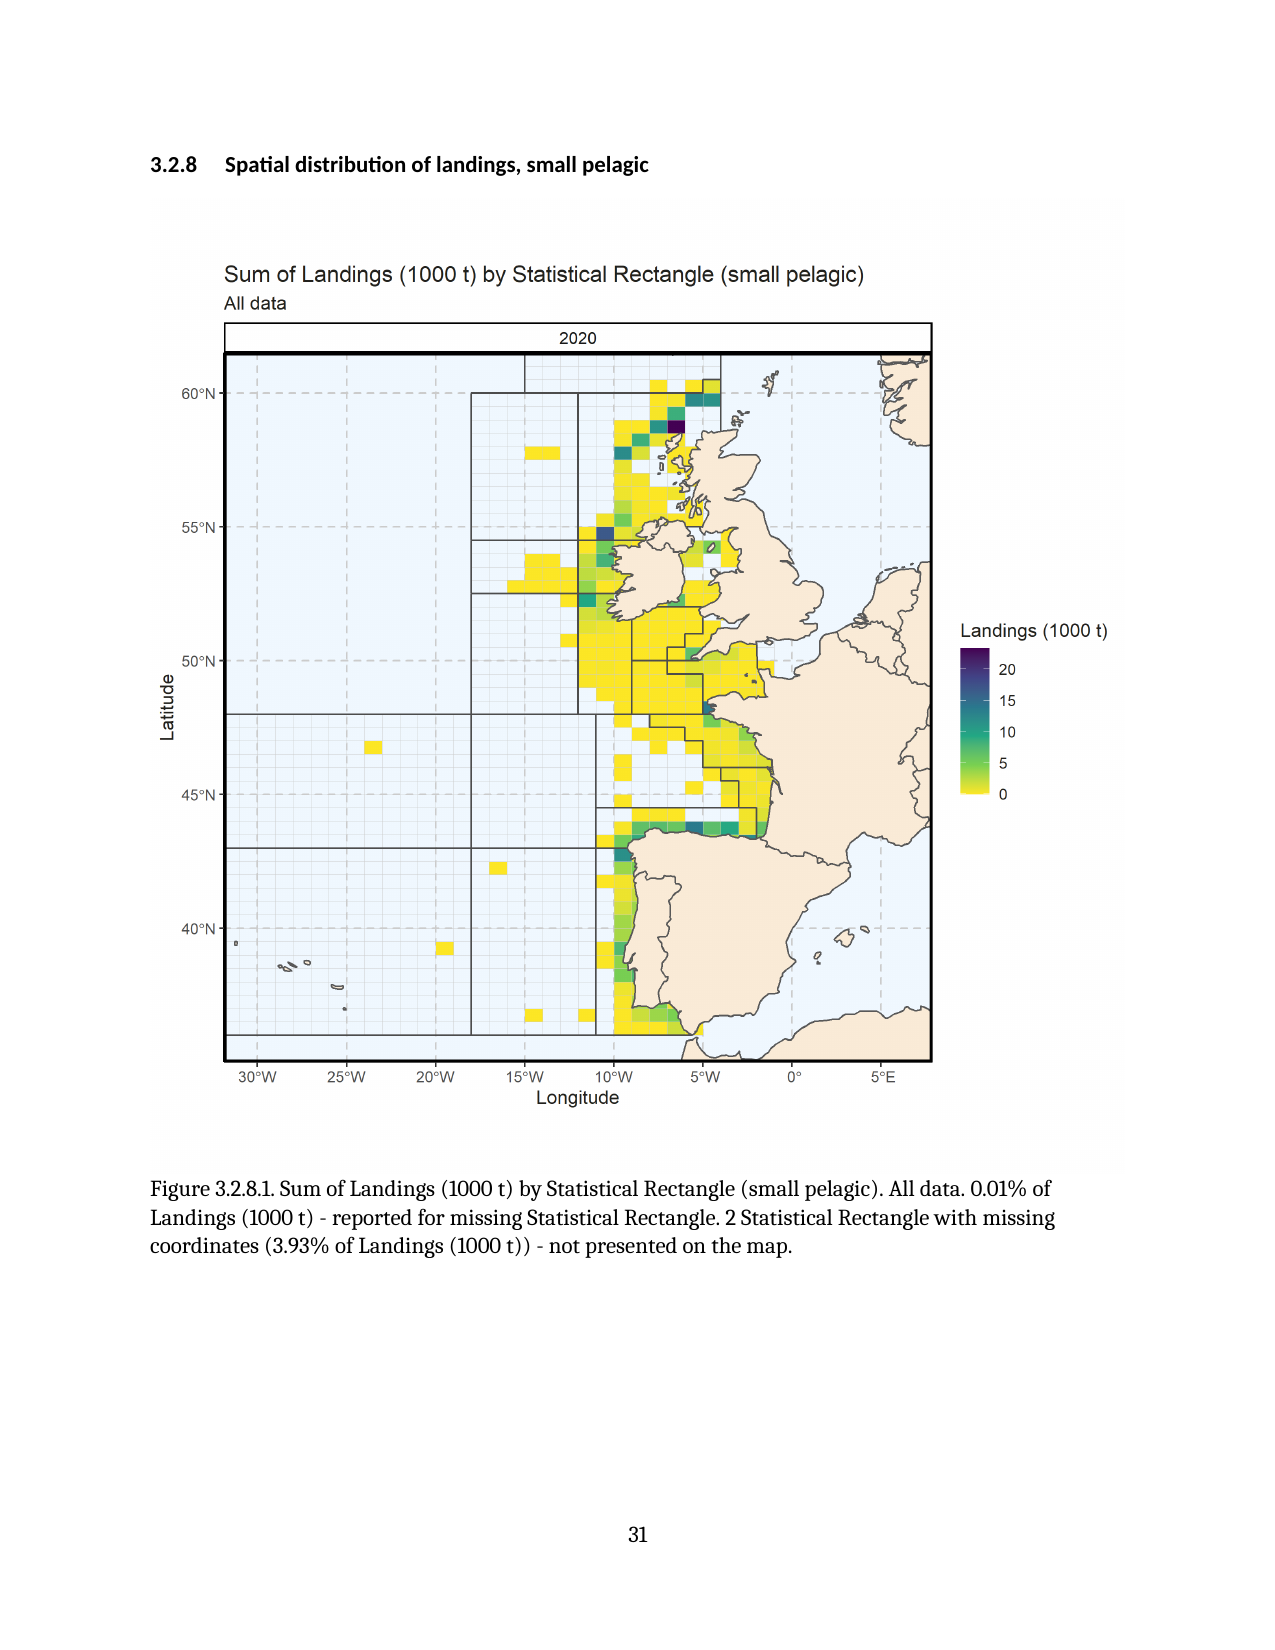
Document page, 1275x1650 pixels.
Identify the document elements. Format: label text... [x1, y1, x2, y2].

picture [150, 198, 1125, 1174]
text Figure 3.2.8.1. Sum of Landings (1000 t) by Statistical Rectangle (small pelagic). All data. 0.01% of Landings (1000 t) - reported for missing Statistical Rectangle. 2 Statistical Rectangle with missing coordinates (3.93% of Landings (1000 t)) - not presented on the map. [150, 1174, 1125, 1259]
subtitle Spatial distribution of landings, small pelagic [150, 150, 1125, 178]
